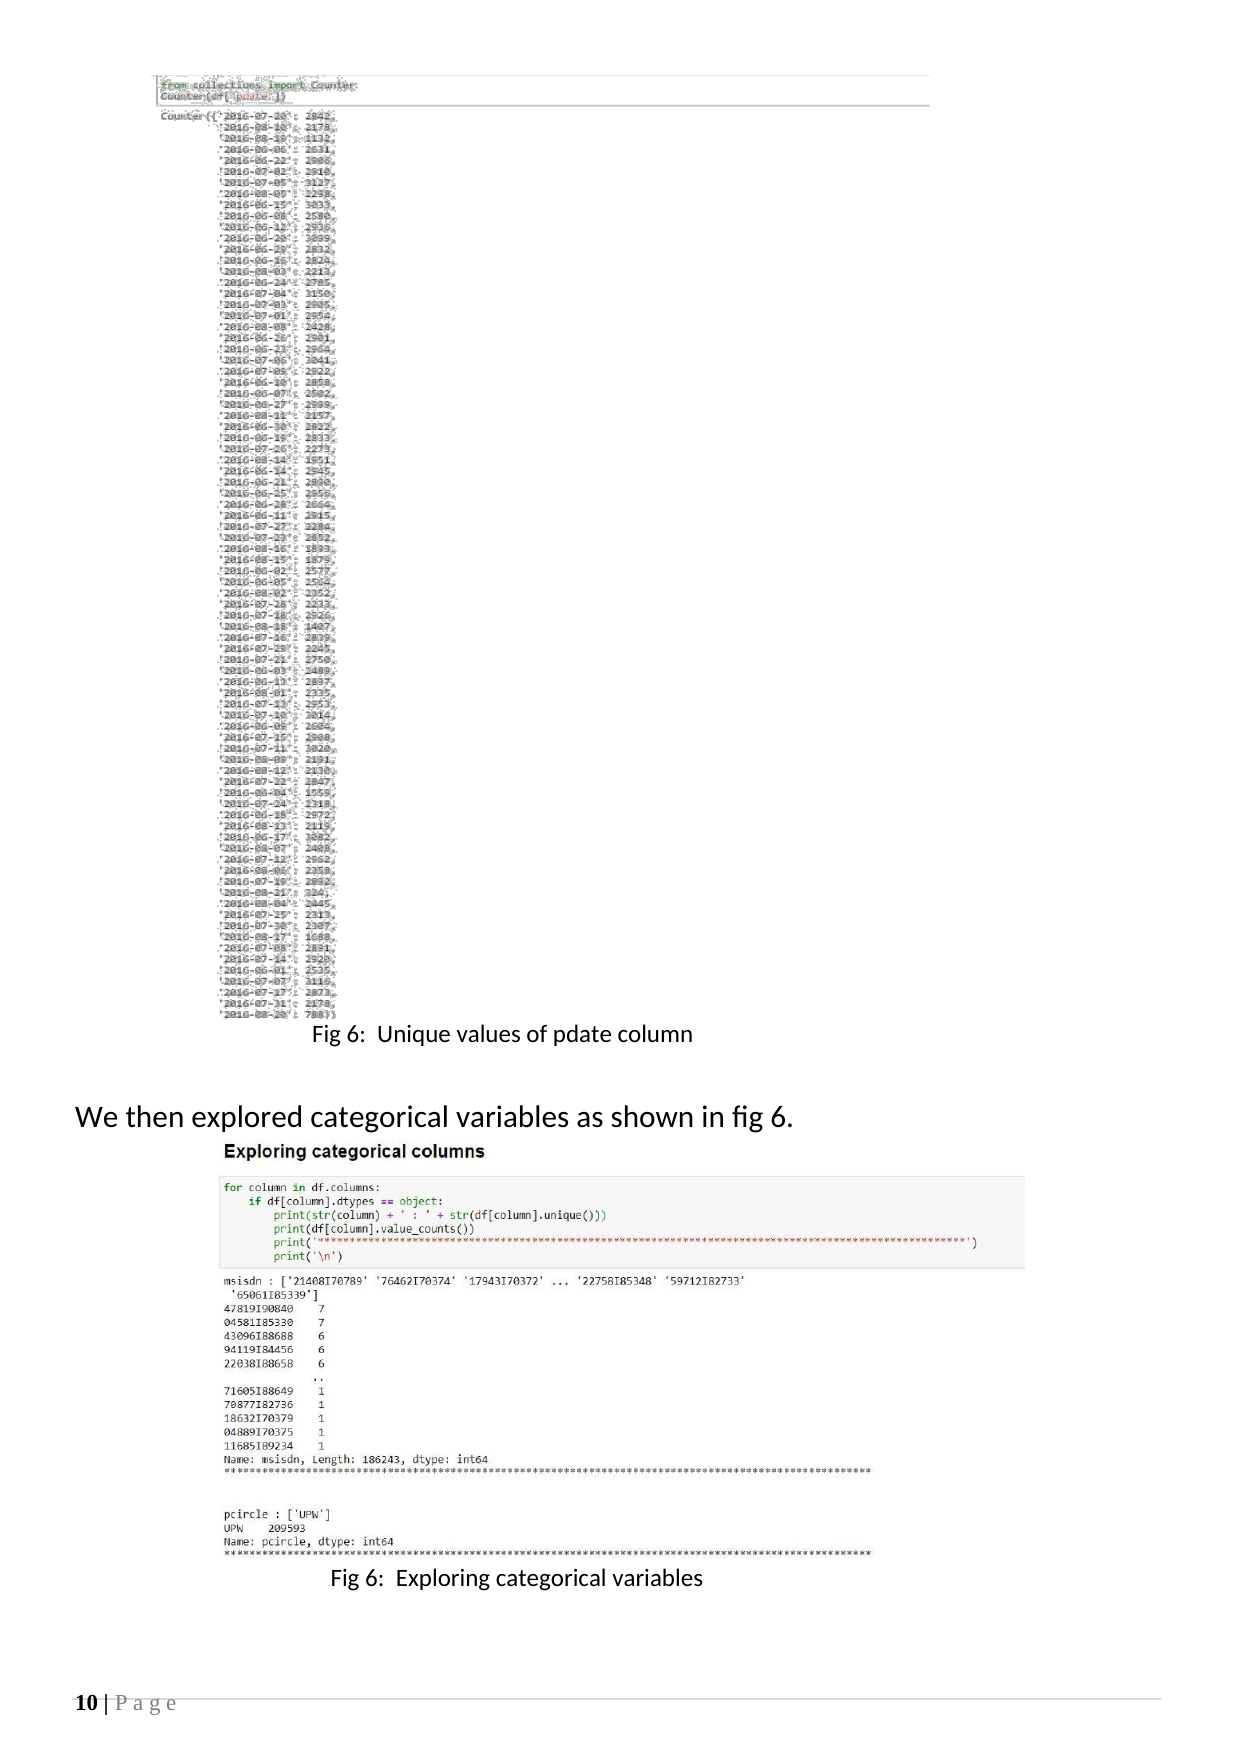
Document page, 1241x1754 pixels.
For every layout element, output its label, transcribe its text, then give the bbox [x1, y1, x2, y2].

picture [217, 1140, 1026, 1558]
text We then explored categorical variables as shown in fig 6. [75, 1097, 1168, 1136]
text Fig 6: Unique values of pdate column [75, 1019, 930, 1049]
picture [150, 75, 930, 1019]
text Fig 6: Exploring categorical variables [75, 1562, 958, 1592]
